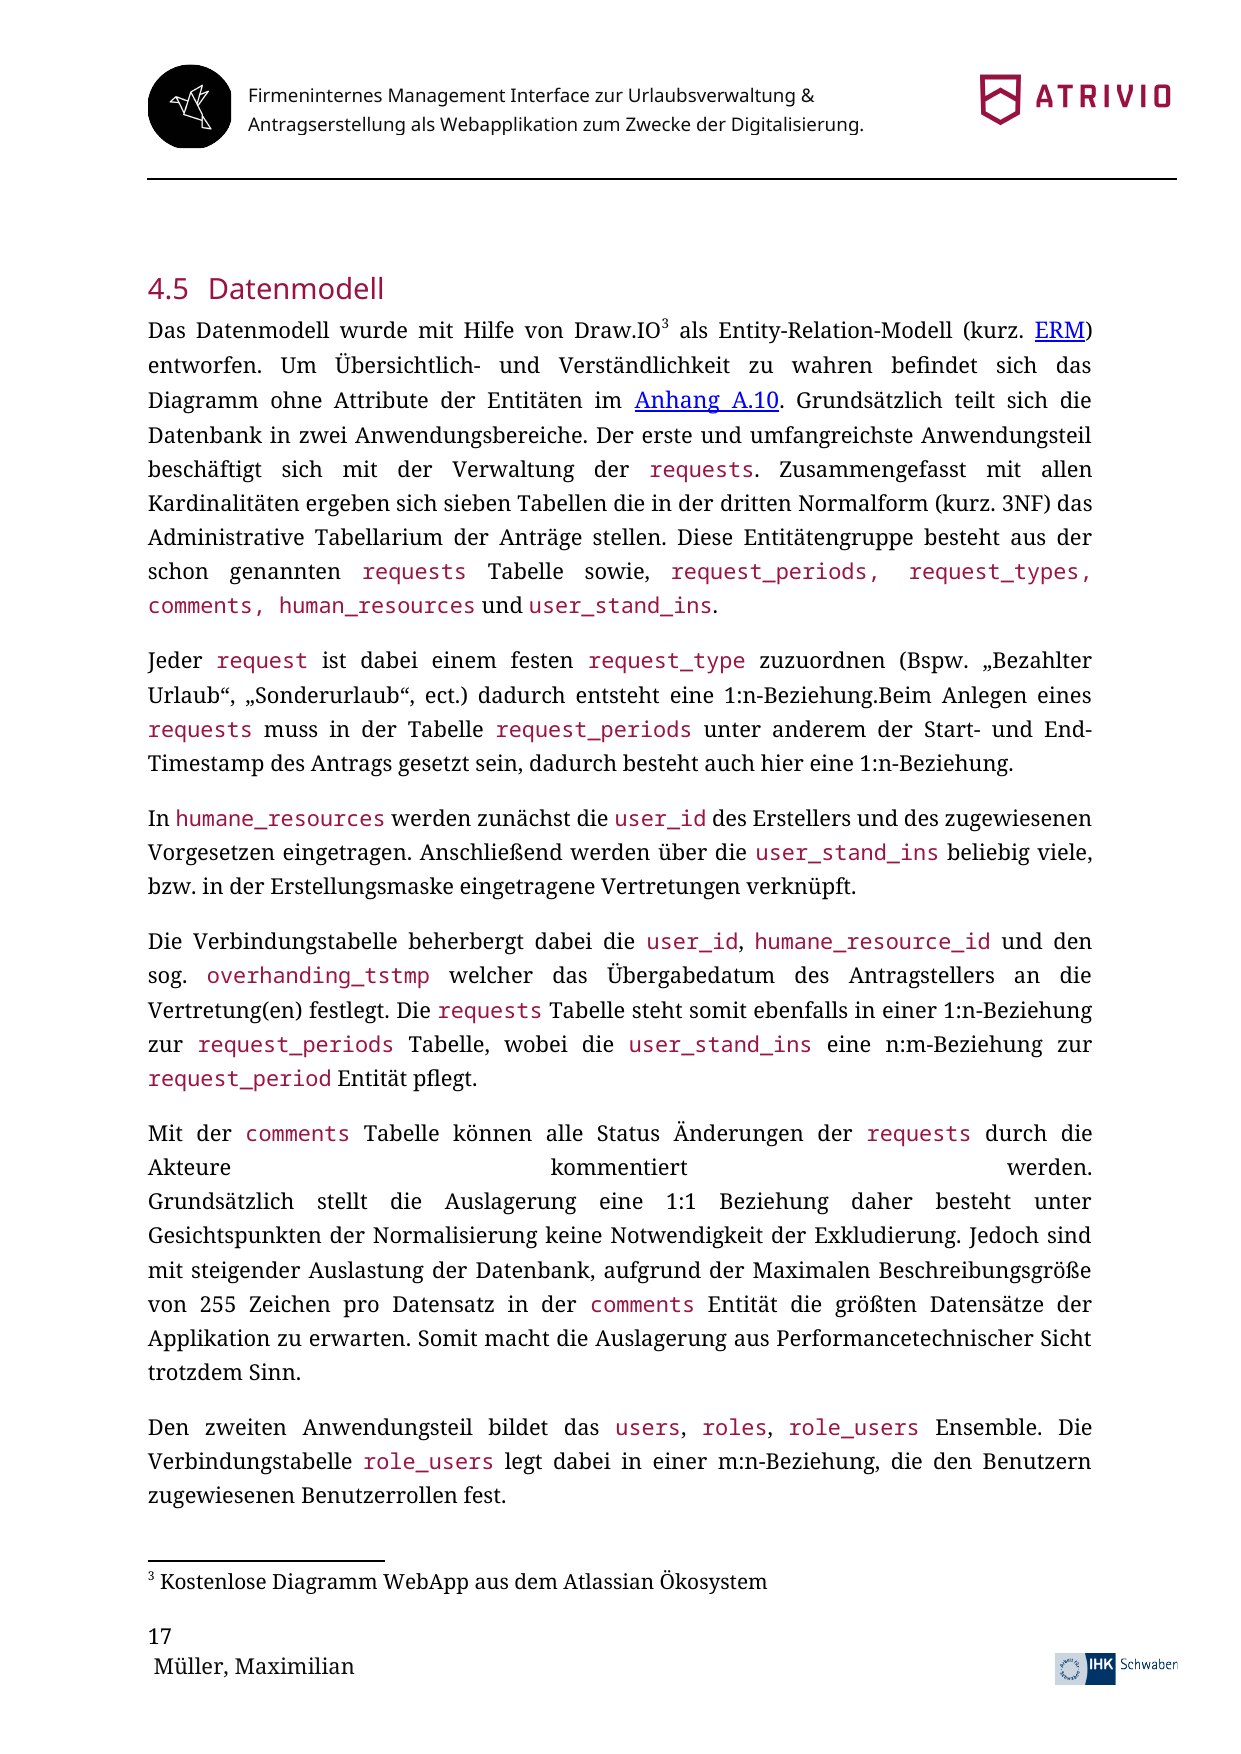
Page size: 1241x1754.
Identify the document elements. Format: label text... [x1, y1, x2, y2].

text Den zweiten Anwendungsteil bildet das users, roles, role_users Ensemble. Die Verbindungstabelle role_users legt dabei in einer m:n-Beziehung, die den Benutzern zugewiesenen Benutzerrollen fest. [148, 1412, 1093, 1510]
text Mit der comments Tabelle können alle Status Änderungen der requests durch die Akteure kommentiert werden. Grundsätzlich stellt die Auslagerung eine 1:1 Beziehung daher besteht unter Gesichtspunkten der Normalisierung keine Notwendigkeit der Exkludierung. Jedoch sind mit steigender Auslastung der Datenbank, aufgrund der Maximalen Beschreibungsgröße von 255 Zeichen pro Datensatz in der comments Entität die größten Datensätze der Applikation zu erwarten. Somit macht die Auslagerung aus Performancetechnischer Sicht trotzdem Sinn. [148, 1118, 1093, 1387]
picture [1054, 1653, 1178, 1685]
text In humane_resources werden zunächst die user_id des Erstellers und des zugewiesenen Vorgesetzen eingetragen. Anschließend werden über die user_stand_ins beliebig viele, bzw. in der Erstellungsmaske eingetragene Vertretungen verknüpft. [148, 803, 1093, 901]
subtitle Datenmodell [148, 268, 1093, 308]
text Das Datenmodell wurde mit Hilfe von Draw.IO als Entity-Relation-Modell (kurz. ERM) entworfen. Um Übersichtlich- und Verständlichkeit zu wahren befindet sich das Diagramm ohne Attribute der Entitäten im Anhang A.10. Grundsätzlich teilt sich die Datenbank in zwei Anwendungsbereiche. Der erste und umfangreichste Anwendungsteil beschäftigt sich mit der Verwaltung der requests. Zusammengefasst mit allen Kardinalitäten ergeben sich sieben Tabellen die in der dritten Normalform (kurz. 3NF) das Administrative Tabellarium der Anträge stellen. Diese Entitätengruppe besteht aus der schon genannten requests Tabelle sowie, request_periods, request_types, comments, human_resources und user_stand_ins. [148, 314, 1093, 620]
picture [979, 64, 1171, 128]
text Die Verbindungstabelle beherbergt dabei die user_id, humane_resource_id und den sog. overhanding_tstmp welcher das Übergabedatum des Antragstellers an die Vertretung(en) festlegt. Die requests Tabelle steht somit ebenfalls in einer 1:n-Beziehung zur request_periods Tabelle, wobei die user_stand_ins eine n:m-Beziehung zur request_period Entität pflegt. [148, 926, 1093, 1093]
text Jeder request ist dabei einem festen request_type zuzuordnen (Bspw. „Bezahlter Urlaub“, „Sonderurlaub“, ect.) dadurch entsteht eine 1:n-Beziehung.Beim Anlegen eines requests muss in der Tabelle request_periods unter anderem der Start- und End-Timestamp des Antrags gesetzt sein, dadurch besteht auch hier eine 1:n-Beziehung. [148, 646, 1093, 778]
picture [147, 64, 232, 148]
